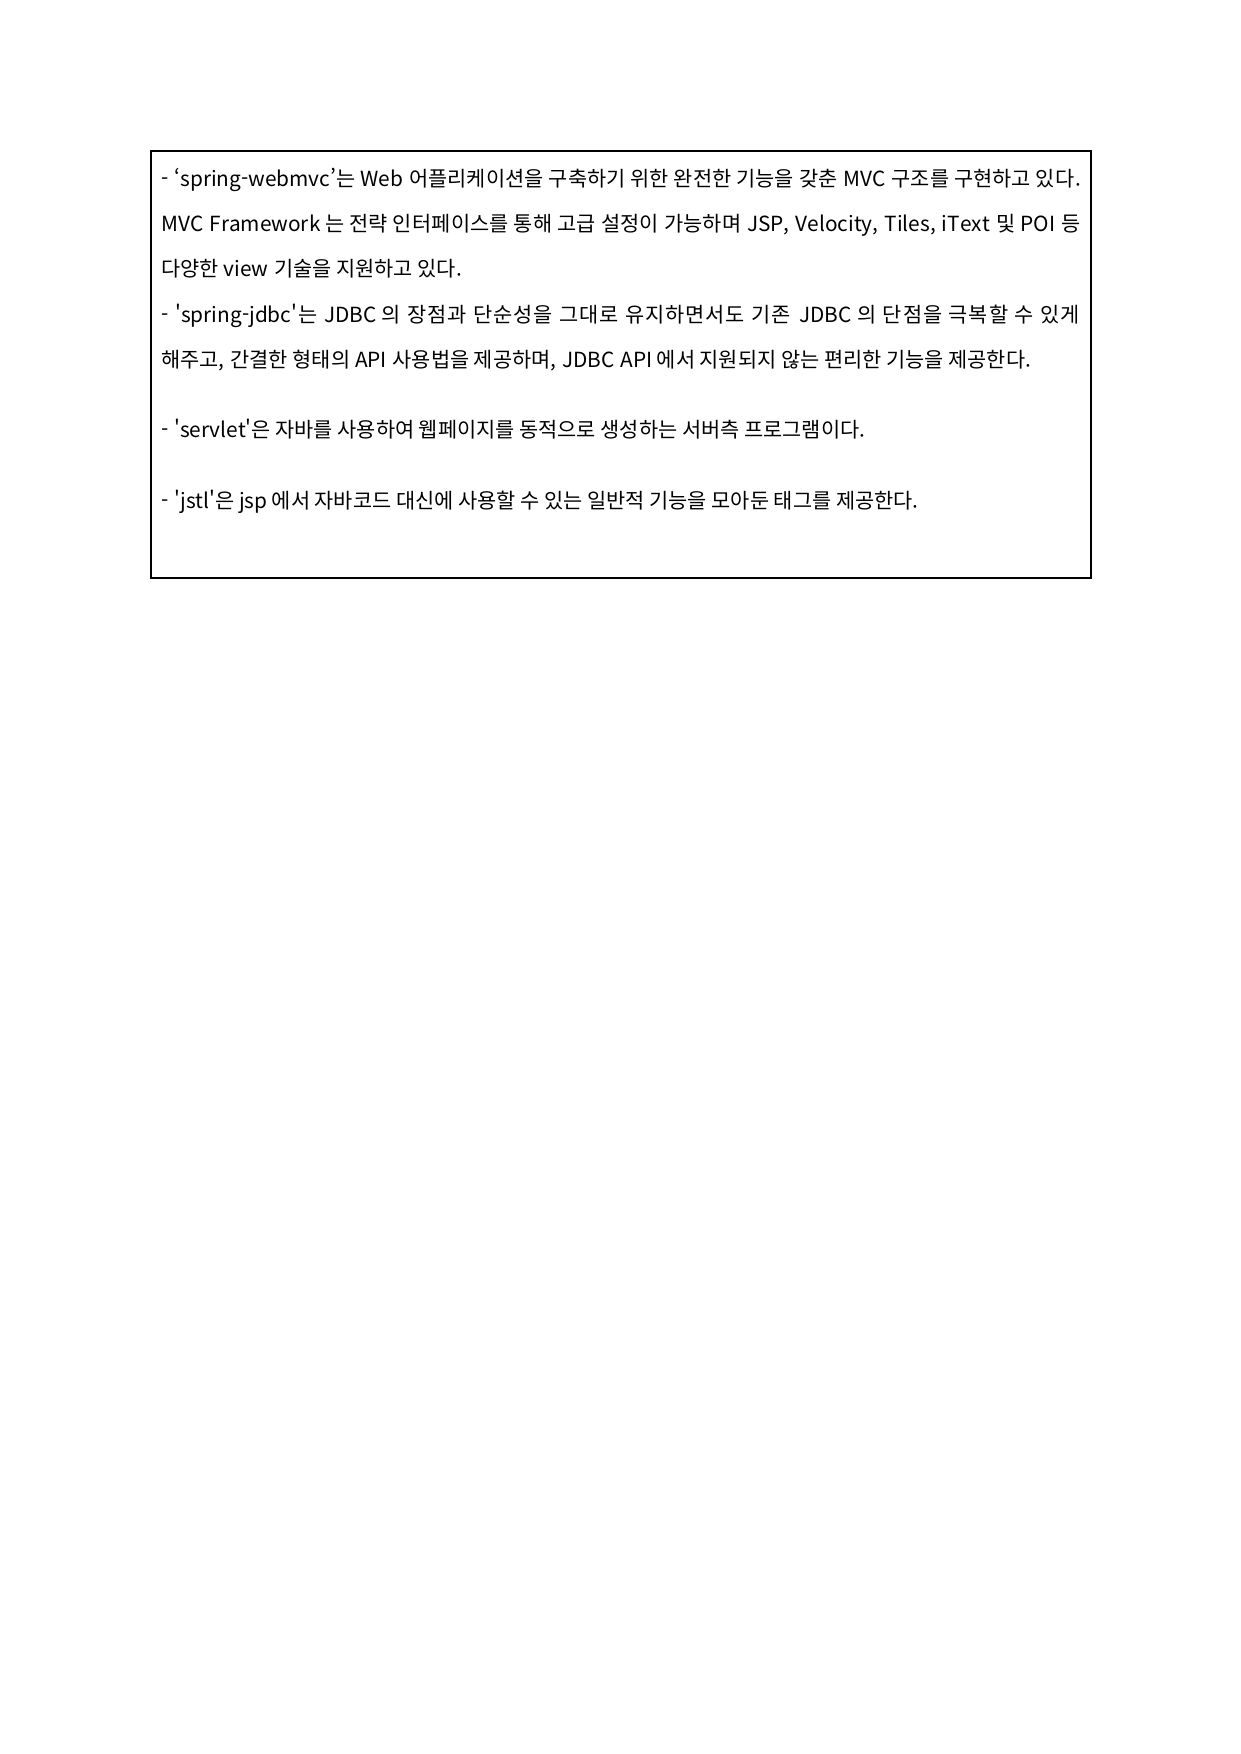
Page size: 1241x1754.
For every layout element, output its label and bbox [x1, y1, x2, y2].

table_cell [152, 152, 1090, 577]
